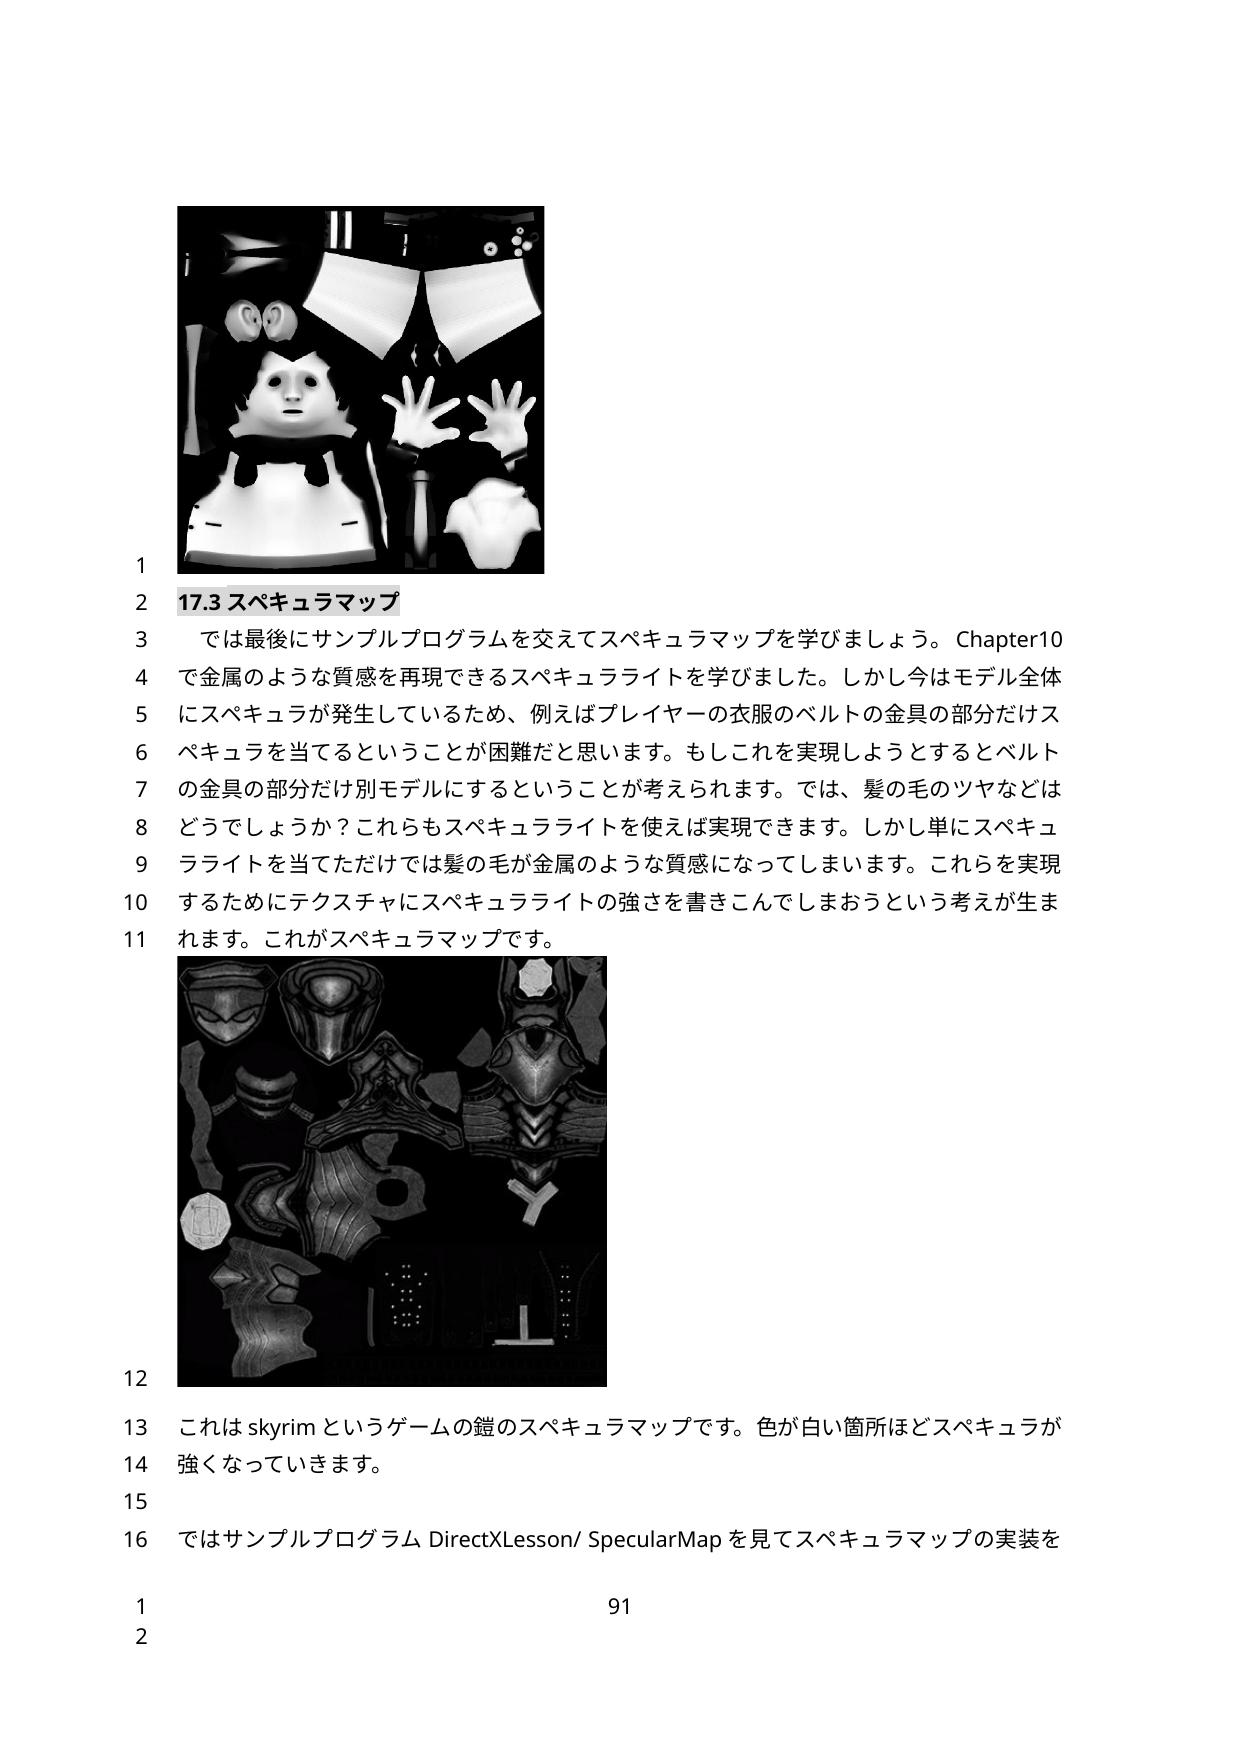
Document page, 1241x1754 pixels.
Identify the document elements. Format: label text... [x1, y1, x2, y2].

picture [177, 956, 607, 1387]
text これはskyrimというゲームの鎧のスペキュラマップです。色が白い箇所ほどスペキュラが強くなっていきます。 [177, 1407, 1063, 1482]
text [177, 1519, 1063, 1557]
text では最後にサンプルプログラムを交えてスペキュラマップを学びましょう。Chapter10で金属のような質感を再現できるスペキュラライトを学びました。しかし今はモデル全体にスペキュラが発生しているため、例えばプレイヤーの衣服のベルトの金具の部分だけスペキュラを当てるということが困難だと思います。もしこれを実現しようとするとベルトの金具の部分だけ別モデルにするということが考えられます。では、髪の毛のツヤなどはどうでしょうか？これらもスペキュラライトを使えば実現できます。しかし単にスペキュラライトを当てただけでは髪の毛が金属のような質感になってしまいます。これらを実現するためにテクスチャにスペキュラライトの強さを書きこんでしまおうという考えが生まれます。これがスペキュラマップです。 [177, 619, 1063, 957]
picture [177, 206, 545, 574]
text 17.3 スペキュラマップ [177, 582, 1063, 619]
